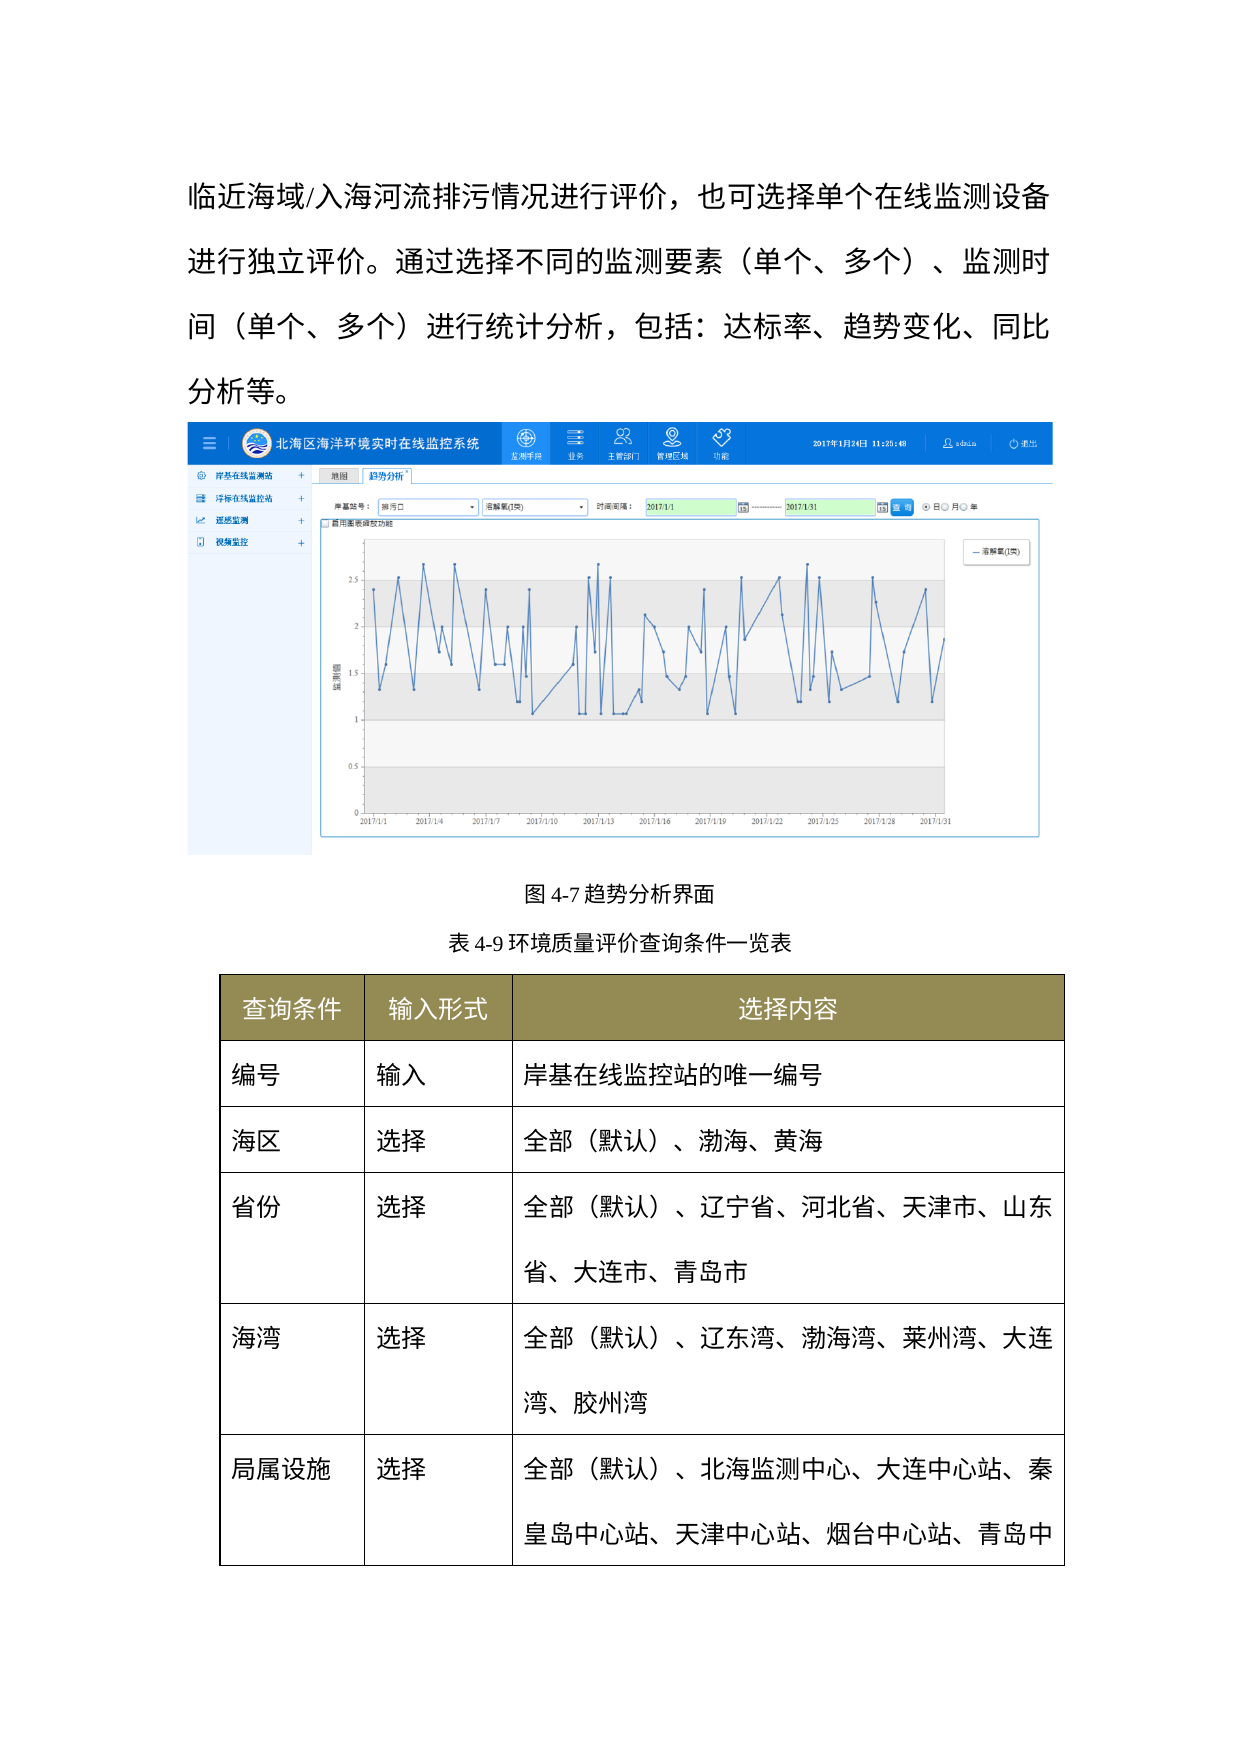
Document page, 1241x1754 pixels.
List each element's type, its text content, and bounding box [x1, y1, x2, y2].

table_cell 海区 [221, 1107, 364, 1172]
table_cell 选择 [365, 1107, 512, 1172]
table_header 查询条件 [221, 975, 364, 1040]
table_cell 局属设施 [221, 1435, 364, 1565]
table_cell 选择 [365, 1304, 512, 1434]
table_cell 海湾 [221, 1304, 364, 1434]
table_cell 省份 [221, 1173, 364, 1303]
table_cell 选择 [365, 1435, 512, 1565]
table_cell 岸基在线监控站的唯一编号 [513, 1041, 1064, 1106]
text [187, 162, 1053, 422]
table_cell 全部（默认）、渤海、黄海 [513, 1107, 1064, 1172]
table_cell 编号 [221, 1041, 364, 1106]
text 图4-7趋势分析界面 [187, 877, 1053, 909]
table_header 输入形式 [365, 975, 512, 1040]
text 表4-9环境质量评价查询条件一览表 [187, 925, 1053, 958]
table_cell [513, 1435, 1064, 1565]
picture [187, 422, 1053, 855]
table_cell 输入 [365, 1041, 512, 1106]
table_cell 全部（默认）、辽东湾、渤海湾、莱州湾、大连湾、胶州湾 [513, 1304, 1064, 1434]
table_header 选择内容 [513, 975, 1064, 1040]
table_cell 全部（默认）、辽宁省、河北省、天津市、山东省、大连市、青岛市 [513, 1173, 1064, 1303]
table_cell 选择 [365, 1173, 512, 1303]
